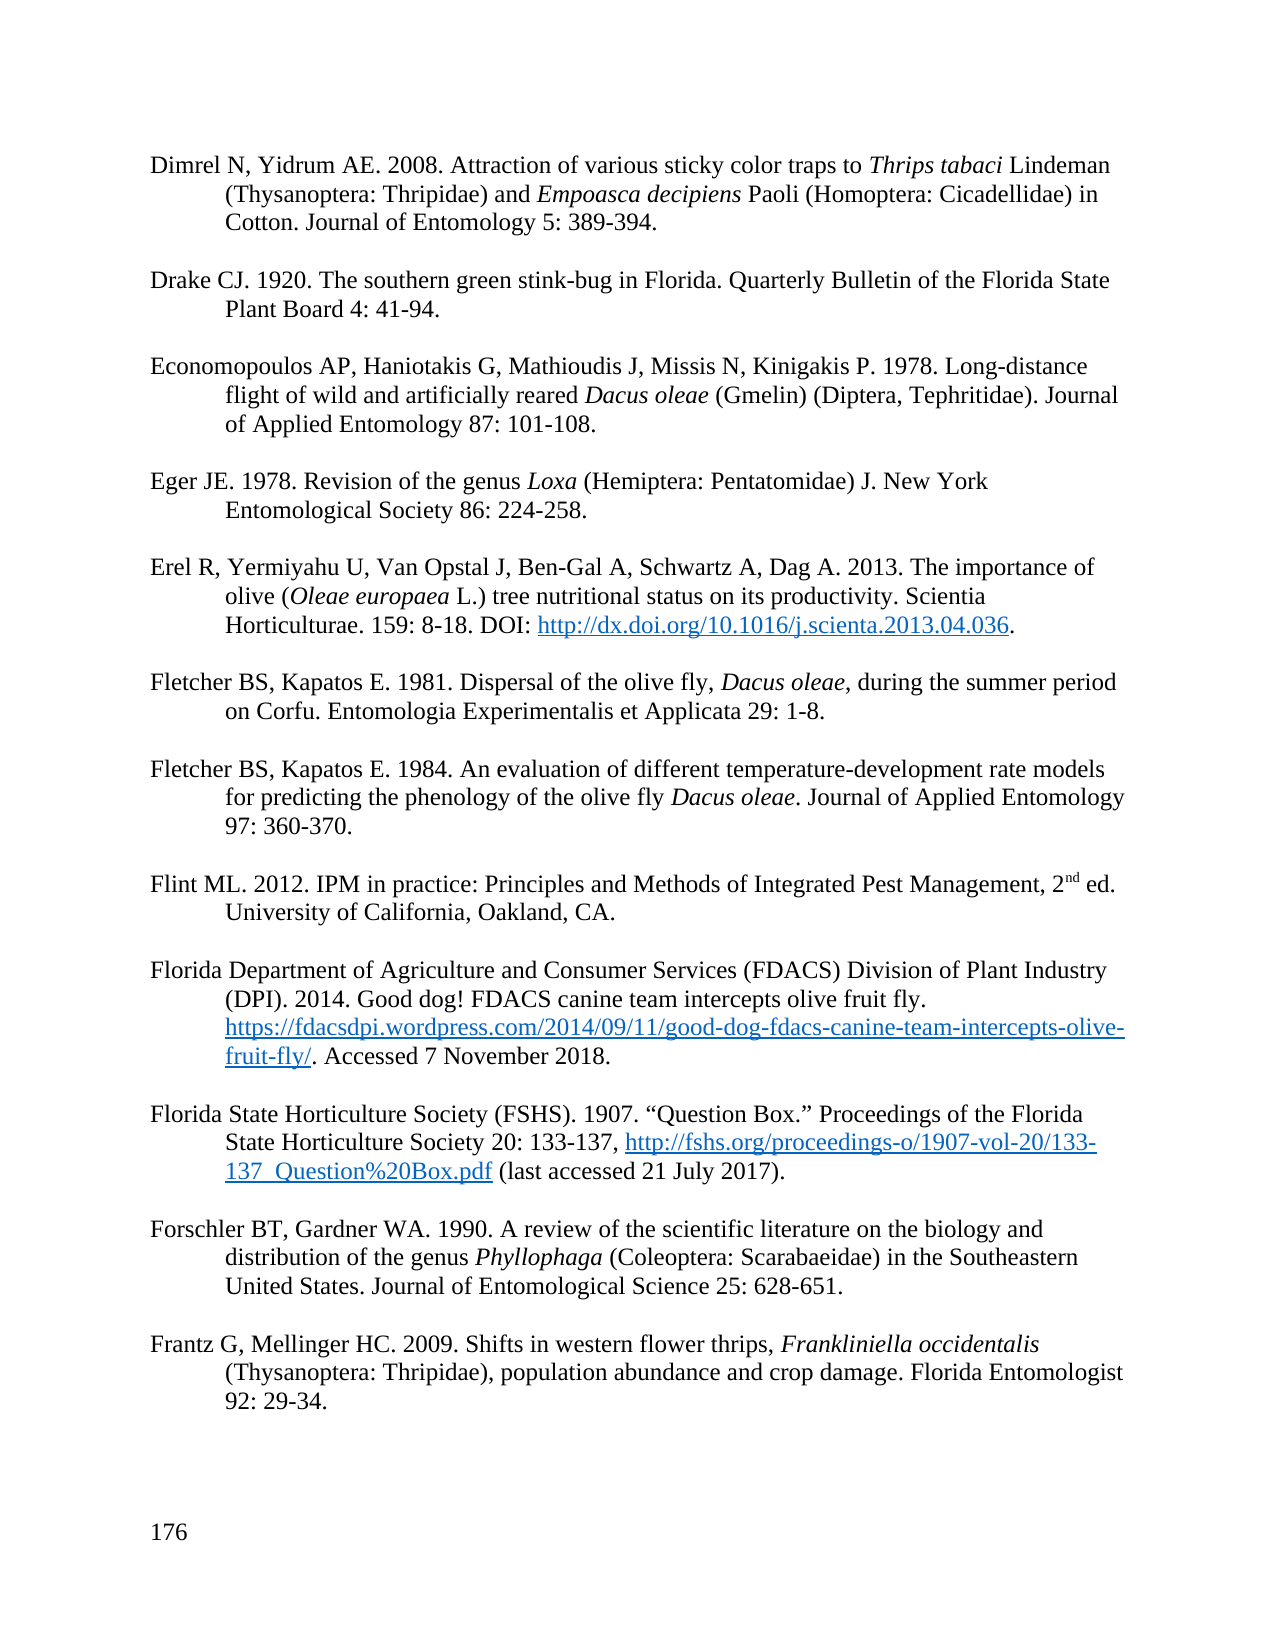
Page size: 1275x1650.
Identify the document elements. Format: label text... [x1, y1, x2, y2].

text Forschler BT, Gardner WA. 1990. A review of the scientific literature on the biology and distribution of the genus Phyllophaga (Coleoptera: Scarabaeidae) in the Southeastern United States. Journal of Entomological Science 25: 628-651. [150, 1214, 1125, 1300]
text Flint ML. 2012. IPM in practice: Principles and Methods of Integrated Pest Management, 2nd ed. University of California, Oakland, CA. [150, 869, 1125, 926]
text Fletcher BS, Kapatos E. 1981. Dispersal of the olive fly, Dacus oleae, during the summer period on Corfu. Entomologia Experimentalis et Applicata 29: 1-8. [150, 667, 1125, 725]
text Fletcher BS, Kapatos E. 1984. An evaluation of different temperature-development rate models for predicting the phenology of the olive fly Dacus oleae. Journal of Applied Entomology 97: 360-370. [150, 754, 1125, 840]
list Eger JE. 1978. Revision of the genus Loxa (Hemiptera: Pentatomidae) J. New York Entomological Society 86: 224-258. [150, 466, 1125, 524]
text Drake CJ. 1920. The southern green stink-bug in Florida. Quarterly Bulletin of the Florida State Plant Board 4: 41-94. [150, 265, 1125, 322]
text Frantz G, Mellinger HC. 2009. Shifts in western flower thrips, Frankliniella occidentalis (Thysanoptera: Thripidae), population abundance and crop damage. Florida Entomologist 92: 29-34. [150, 1329, 1125, 1415]
text Erel R, Yermiyahu U, Van Opstal J, Ben-Gal A, Schwartz A, Dag A. 2013. The importance of olive (Oleae europaea L.) tree nutritional status on its productivity. Scientia Horticulturae. 159: 8-18. DOI: http://dx.doi.org/10.1016/j.scienta.2013.04.036. [150, 552, 1125, 639]
text Economopoulos AP, Haniotakis G, Mathioudis J, Missis N, Kinigakis P. 1978. Long-distance flight of wild and artificially reared Dacus oleae (Gmelin) (Diptera, Tephritidae). Journal of Applied Entomology 87: 101-108. [150, 351, 1125, 437]
text Florida Department of Agriculture and Consumer Services (FDACS) Division of Plant Industry (DPI). 2014. Good dog! FDACS canine team intercepts olive fruit fly. https://fdacsdpi.wordpress.com/2014/09/11/good-dog-fdacs-canine-team-intercepts-olive-fruit-fly/. Accessed 7 November 2018. [150, 955, 1125, 1070]
text Dimrel N, Yidrum AE. 2008. Attraction of various sticky color traps to Thrips tabaci Lindeman (Thysanoptera: Thripidae) and Empoasca decipiens Paoli (Homoptera: Cicadellidae) in Cotton. Journal of Entomology 5: 389-394. [150, 150, 1125, 236]
text Florida State Horticulture Society (FSHS). 1907. “Question Box.” Proceedings of the Florida State Horticulture Society 20: 133-137, http://fshs.org/proceedings-o/1907-vol-20/133-137_Question%20Box.pdf (last accessed 21 July 2017). [150, 1099, 1125, 1185]
